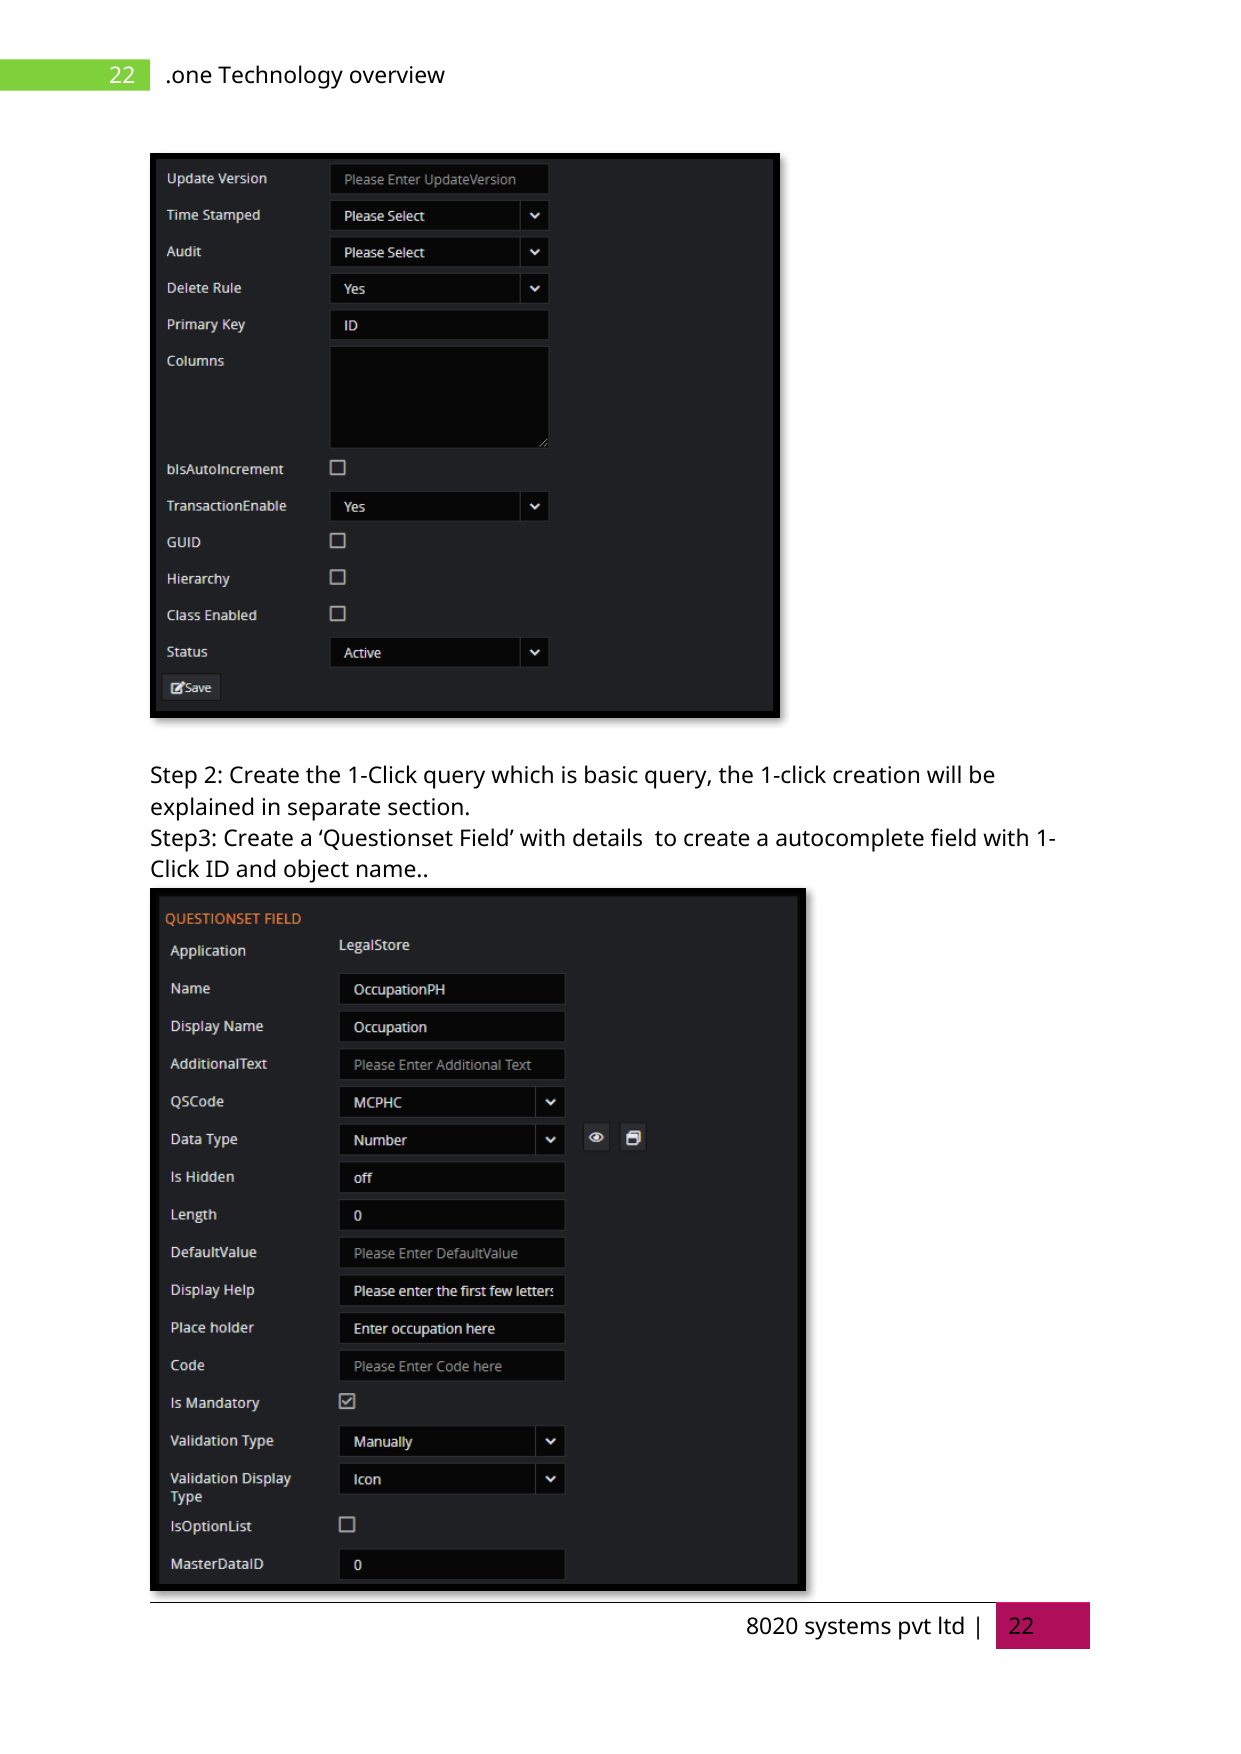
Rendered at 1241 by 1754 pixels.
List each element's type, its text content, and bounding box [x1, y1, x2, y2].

text Step3: Create a ‘Questionset Field’ with details to create a autocomplete field with 1-Click ID and object name.. [150, 822, 1090, 884]
picture [156, 159, 773, 711]
picture [156, 894, 800, 1584]
text Step 2: Create the 1-Click query which is basic query, the 1-click creation will be explained in separate section. [150, 759, 1090, 822]
